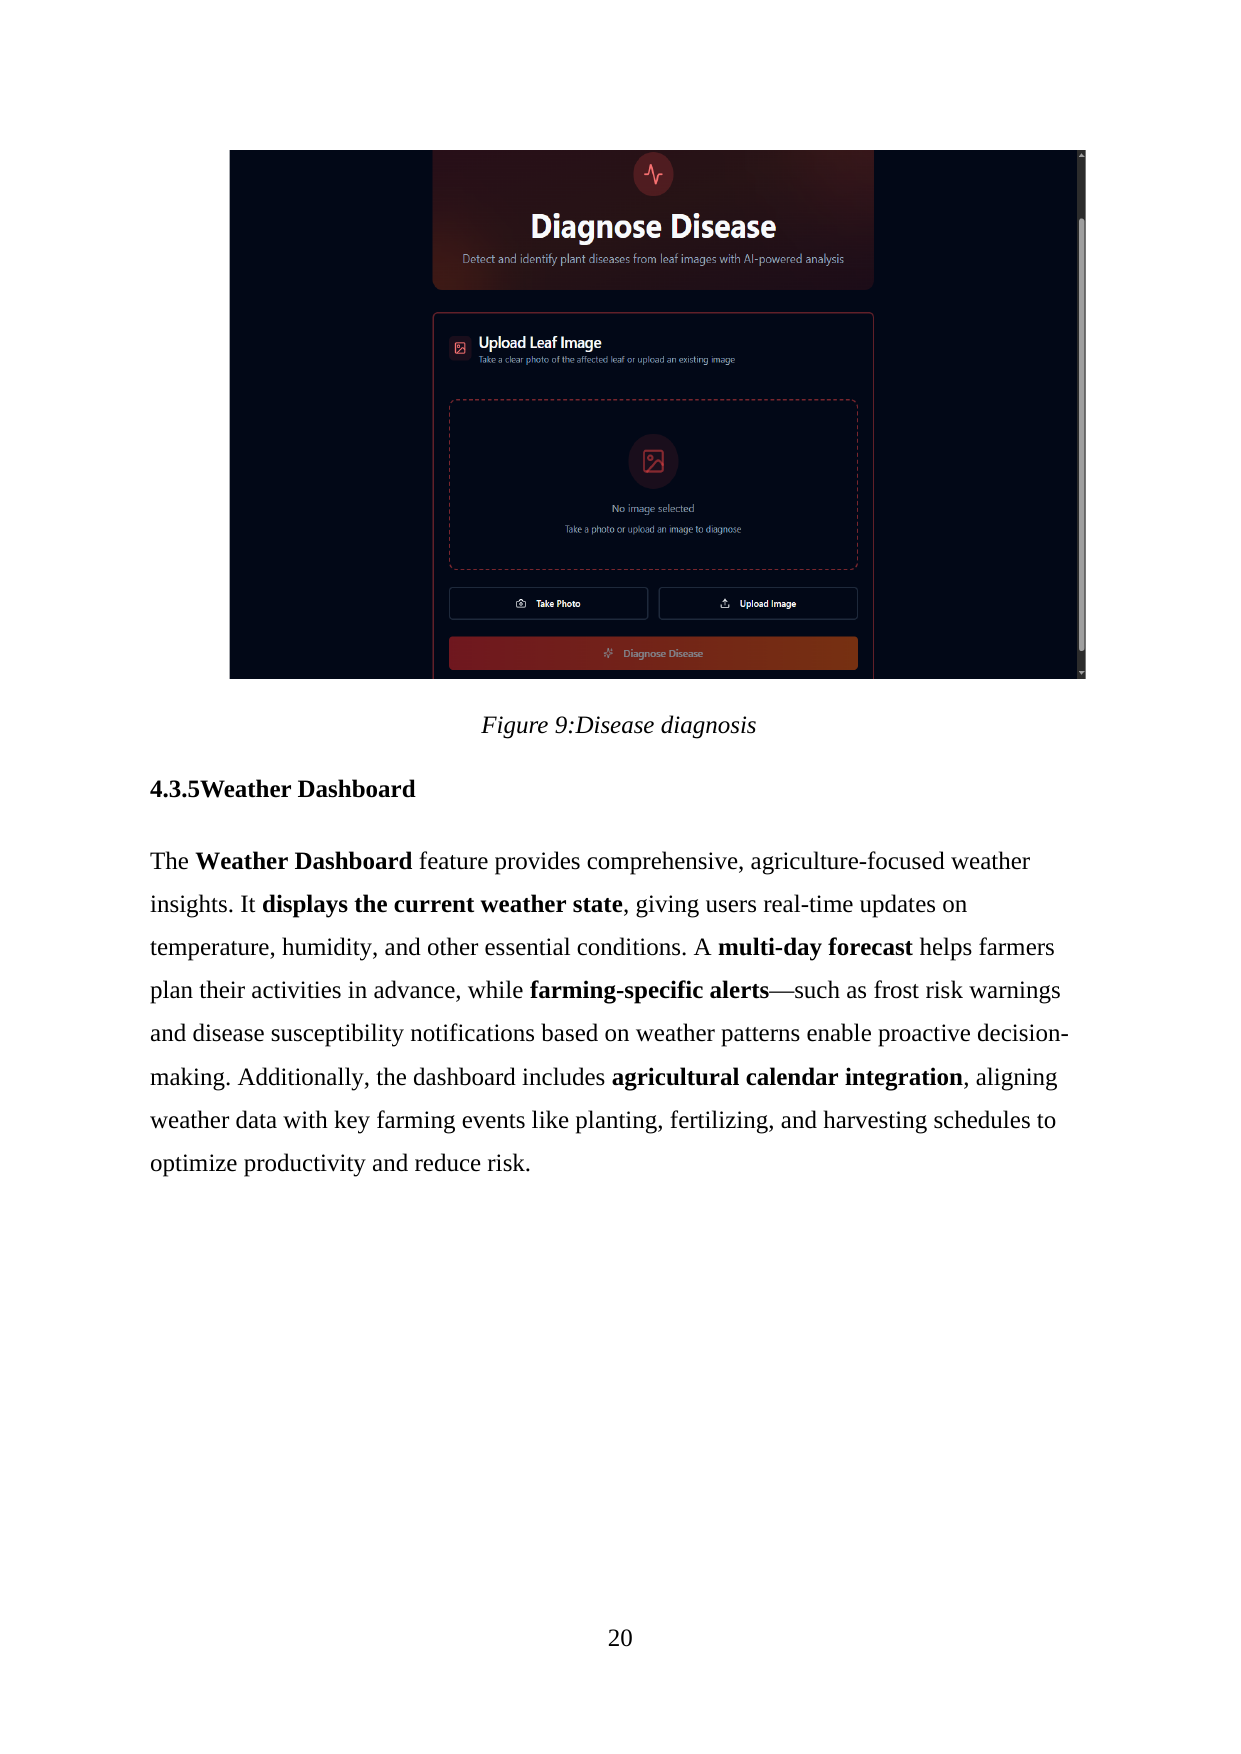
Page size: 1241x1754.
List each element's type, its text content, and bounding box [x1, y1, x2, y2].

picture [229, 150, 1086, 679]
subtitle 4.3.5Weather Dashboard [150, 774, 1090, 802]
text The Weather Dashboard feature provides comprehensive, agriculture-focused weather insights. It displays the current weather state, giving users real-time updates on temperature, humidity, and other essential conditions. A multi-day forecast helps farmers plan their activities in advance, while farming-specific alerts—such as frost risk warnings and disease susceptibility notifications based on weather patterns enable proactive decision-making. Additionally, the dashboard includes agricultural calendar integration, aligning weather data with key farming events like planting, fertilizing, and harvesting schedules to optimize productivity and reduce risk. [150, 846, 1090, 1177]
